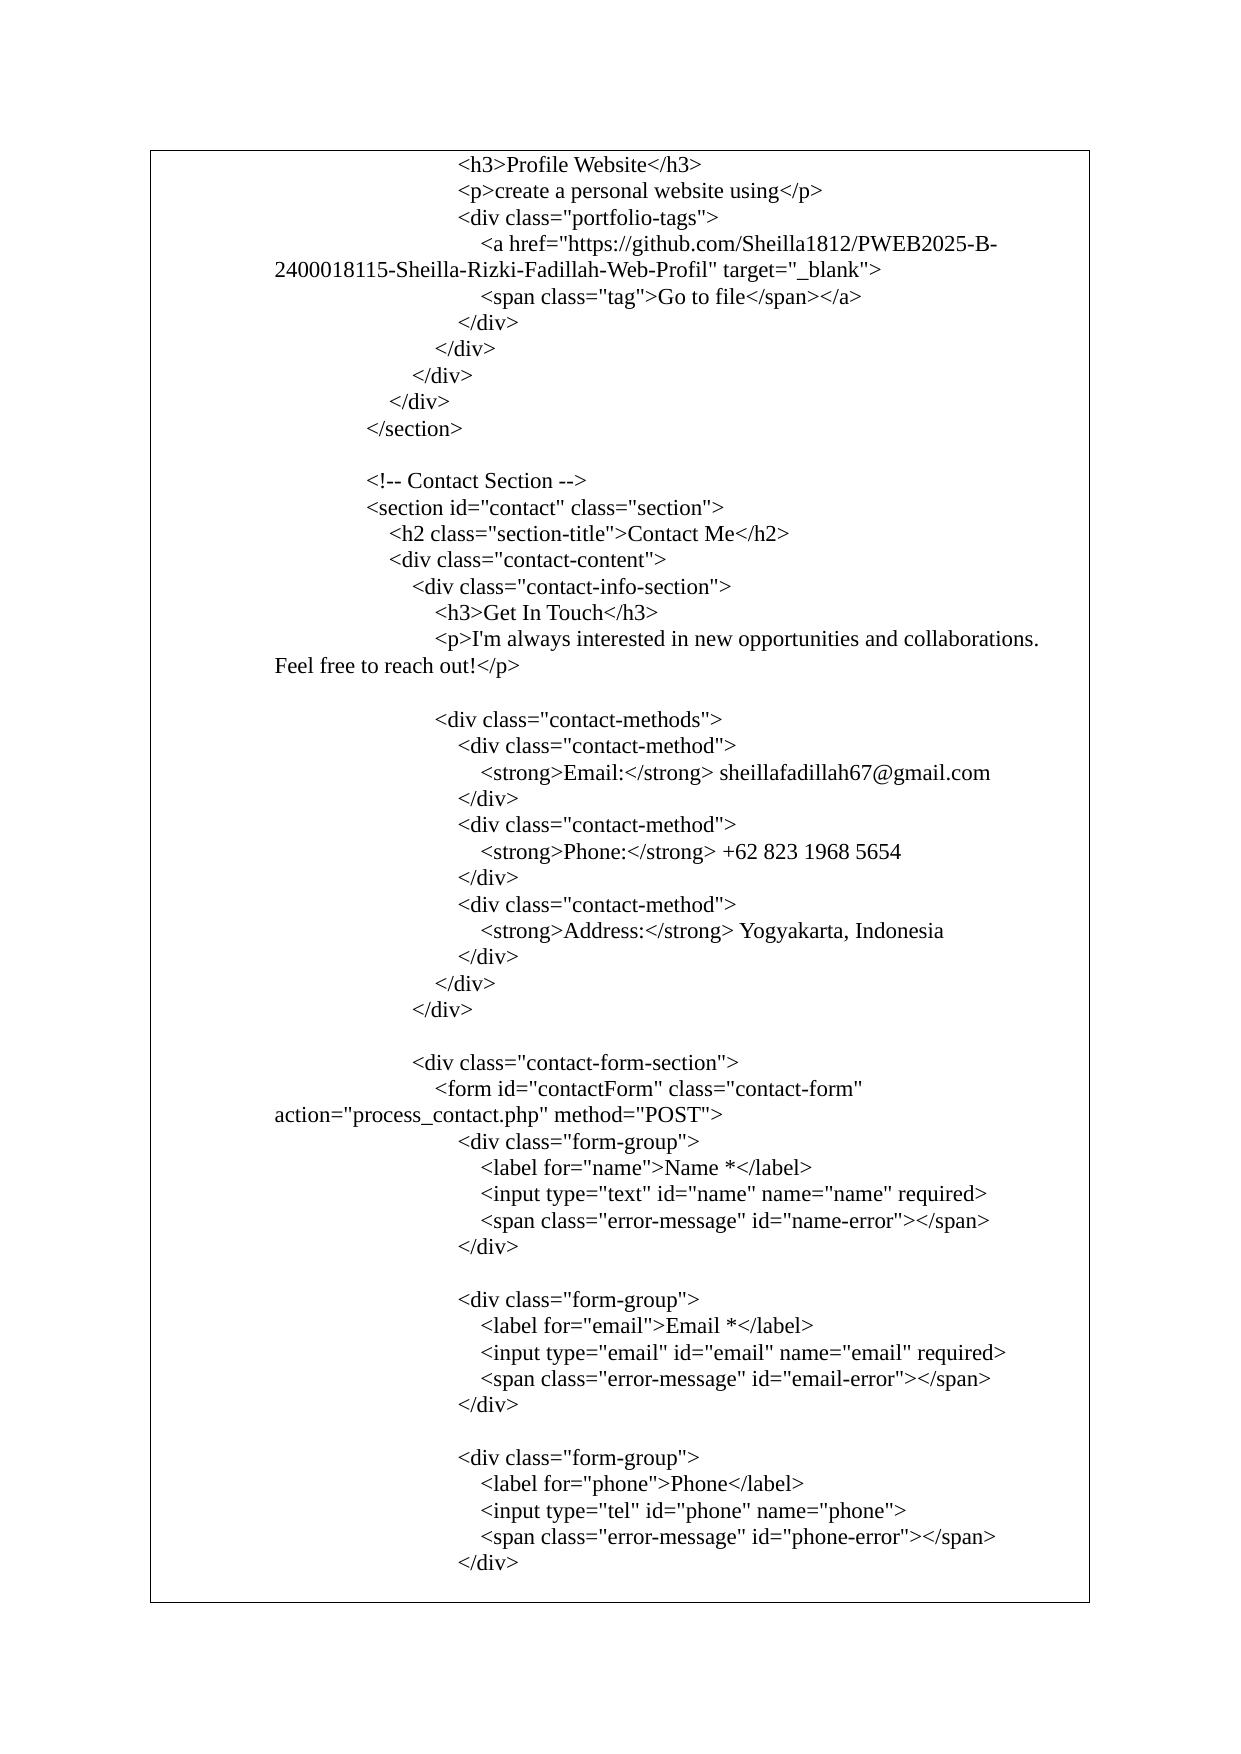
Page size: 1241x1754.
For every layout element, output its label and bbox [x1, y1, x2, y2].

table_header [151, 151, 1089, 1602]
